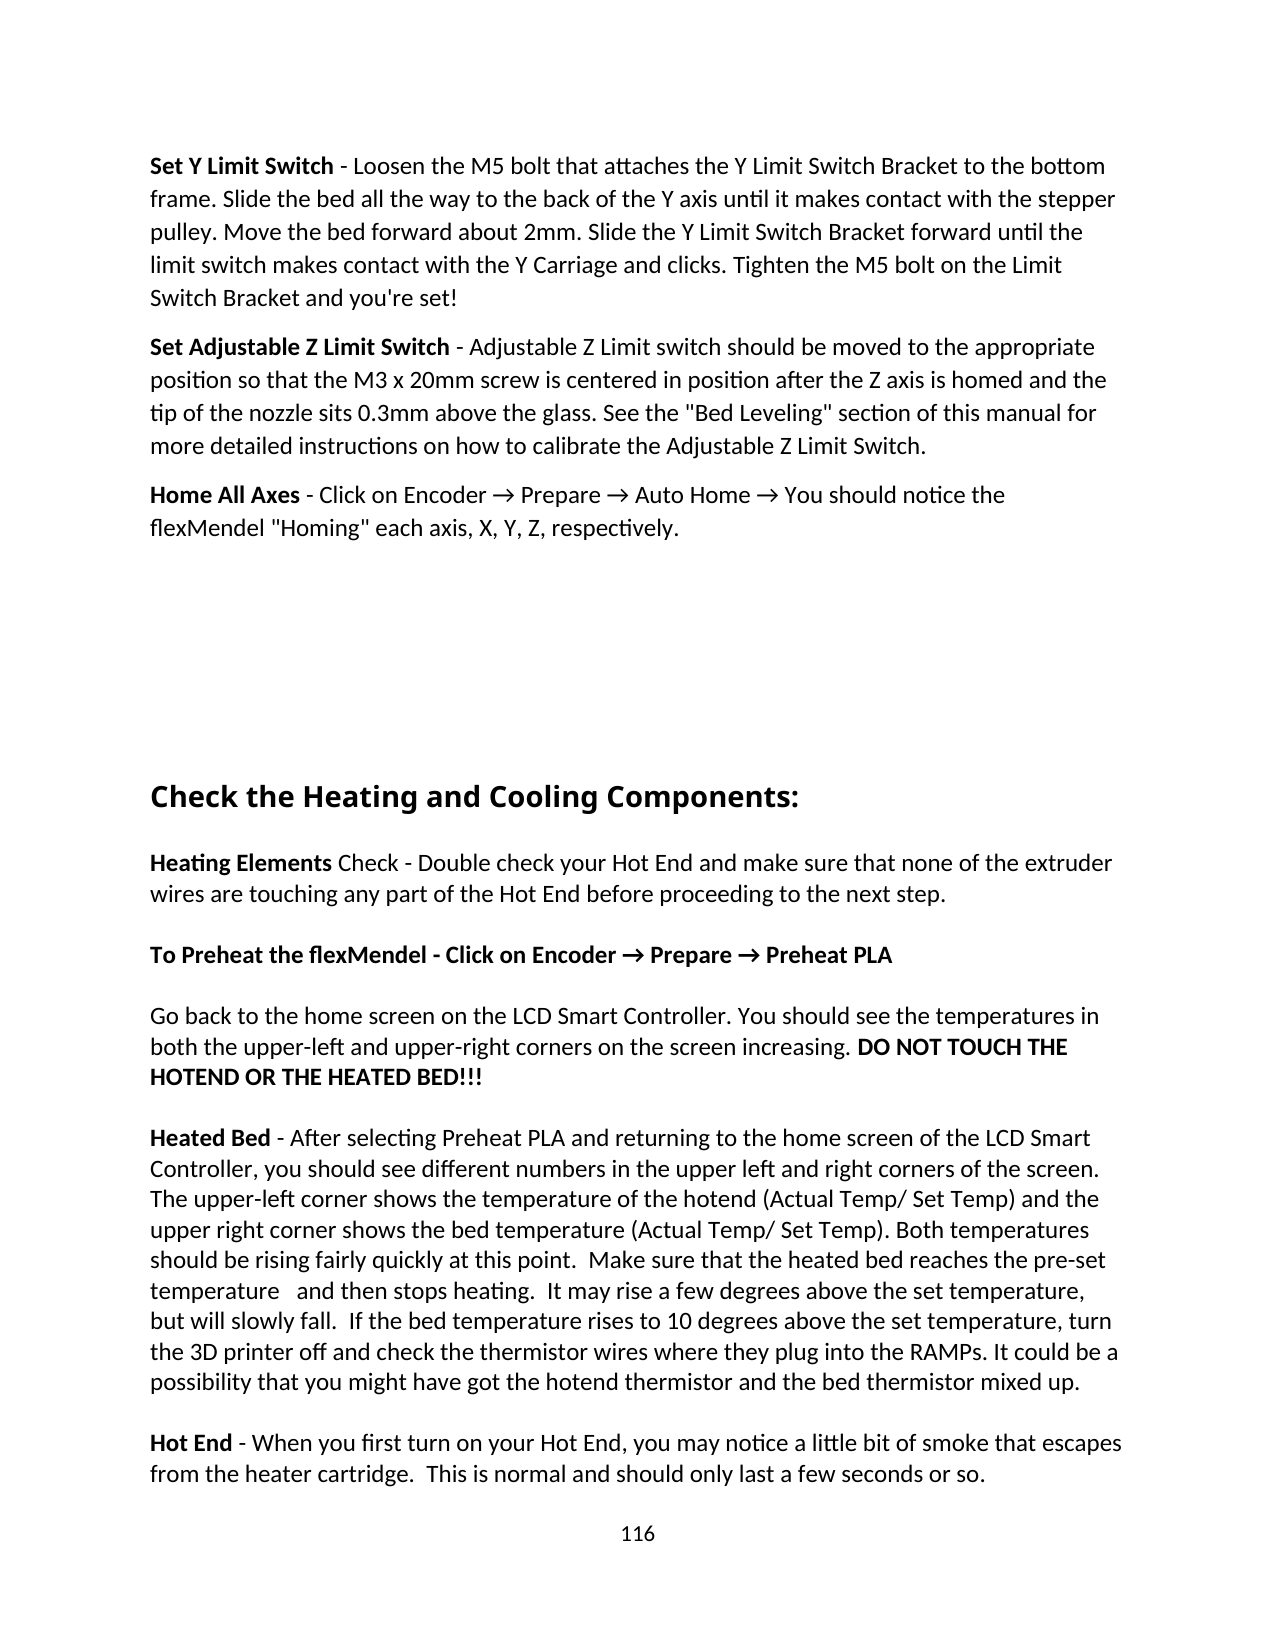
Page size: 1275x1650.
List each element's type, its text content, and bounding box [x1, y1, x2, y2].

text To Preheat the flexMendel - Click on Encoder → Prepare → Preheat PLA [150, 939, 1125, 970]
subtitle Check the Heating and Cooling Components: [150, 777, 1125, 816]
text Go back to the home screen on the LCD Smart Controller. You should see the temperatures in both the upper-left and upper-right corners on the screen increasing. DO NOT TOUCH THE HOTEND OR THE HEATED BED!!! [150, 1000, 1125, 1092]
text Heated Bed - After selecting Preheat PLA and returning to the home screen of the LCD Smart Controller, you should see different numbers in the upper left and right corners of the screen. The upper-left corner shows the temperature of the hotend (Actual Temp/ Set Temp) and the upper­ right corner shows the bed temperature (Actual Temp/ Set Temp). Both temperatures should be rising fairly quickly at this point. Make sure that the heated bed reaches the pre-set temperature and then stops heating. It may rise a few degrees above the set temperature, but will slowly fall. If the bed temperature rises to 10 degrees above the set temperature, turn the 3D printer off and check the thermistor wires where they plug into the RAMPs. It could be a possibility that you might have got the hotend thermistor and the bed thermistor mixed up. [150, 1122, 1125, 1397]
text Set Y Limit Switch - Loosen the M5 bolt that attaches the Y Limit Switch Bracket to the bottom frame. Slide the bed all the way to the back of the Y axis until it makes contact with the stepper pulley. Move the bed forward about 2mm. Slide the Y Limit Switch Bracket forward until the limit switch makes contact with the Y Carriage and clicks. Tighten the M5 bolt on the Limit Switch Bracket and you're set! [150, 150, 1125, 312]
text Heating Elements Check - Double check your Hot End and make sure that none of the extruder wires are touching any part of the Hot End before proceeding to the next step. [150, 848, 1125, 909]
text Set Adjustable Z Limit Switch - Adjustable Z Limit switch should be moved to the appropriate position so that the M3 x 20mm screw is centered in position after the Z axis is homed and the tip of the nozzle sits 0.3mm above the glass. See the "Bed Leveling" section of this manual for more detailed instructions on how to calibrate the Adjustable Z Limit Switch. [150, 331, 1125, 461]
text Hot End - When you first turn on your Hot End, you may notice a little bit of smoke that escapes from the heater cartridge. This is normal and should only last a few seconds or so. [150, 1427, 1125, 1488]
text Home All Axes - Click on Encoder → Prepare → Auto Home → You should notice the flexMendel "Homing" each axis, X, Y, Z, respectively. [150, 479, 1125, 543]
